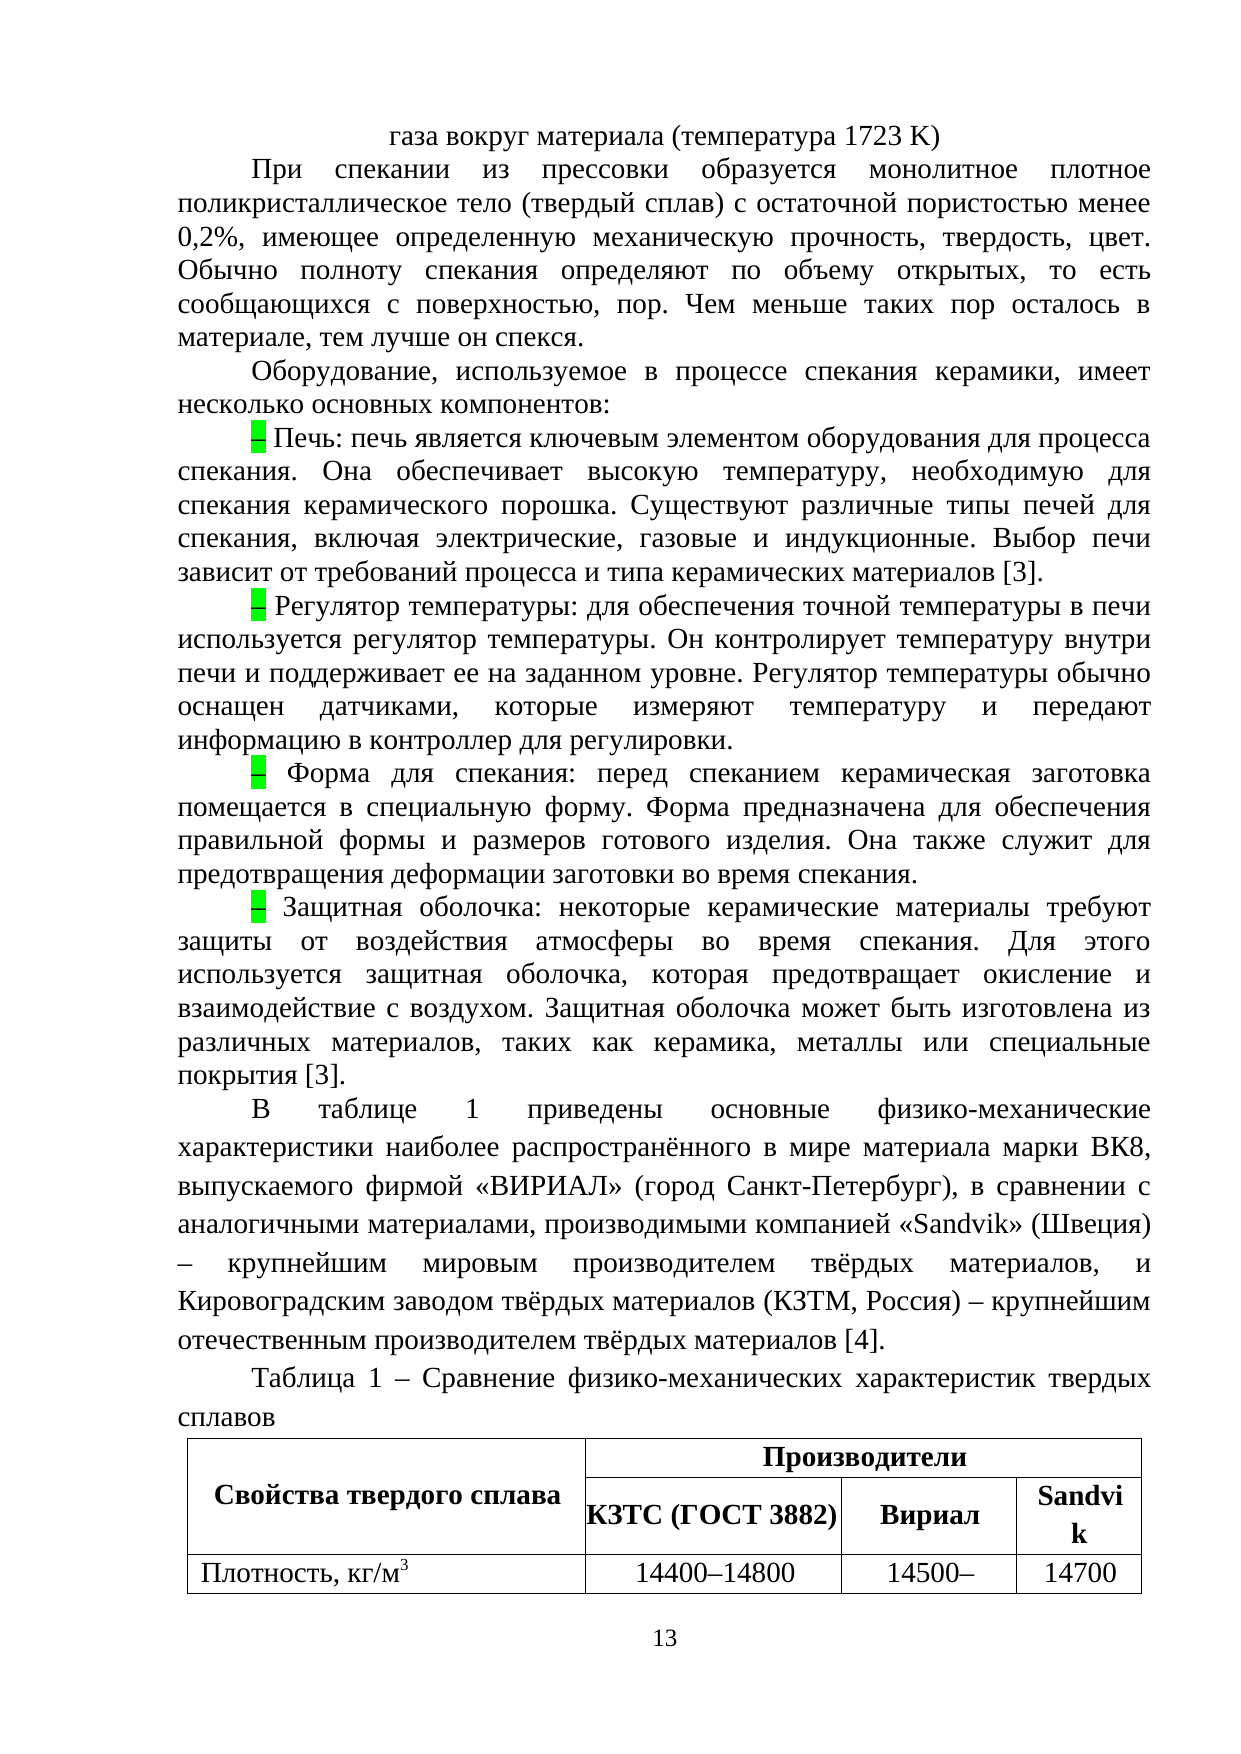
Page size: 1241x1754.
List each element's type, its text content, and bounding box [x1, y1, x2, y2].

text – Печь: печь является ключевым элементом оборудования для процесса спекания. Она обеспечивает высокую температуру, необходимую для спекания керамического порошка. Существуют различные типы печей для спекания, включая электрические, газовые и индукционные. Выбор печи зависит от требований процесса и типа керамических материалов [3]. [177, 420, 1152, 588]
text – Регулятор температуры: для обеспечения точной температуры в печи используется регулятор температуры. Он контролирует температуру внутри печи и поддерживает ее на заданном уровне. Регулятор температуры обычно оснащен датчиками, которые измеряют температуру и передают информацию в контроллер для регулировки. [177, 588, 1152, 755]
table_cell КЗТС (ГОСТ 3882) [586, 1478, 841, 1554]
table_cell 14700 [1017, 1555, 1141, 1593]
text – Форма для спекания: перед спеканием керамическая заготовка помещается в специальную форму. Форма предназначена для обеспечения правильной формы и размеров готового изделия. Она также служит для предотвращения деформации заготовки во время спекания. [177, 755, 1152, 889]
table_header Производители [586, 1439, 1141, 1477]
text Таблица 1 – Сравнение физико-механических характеристик твердых сплавов [177, 1361, 1152, 1433]
table_cell Вириал [842, 1478, 1016, 1554]
text – Защитная оболочка: некоторые керамические материалы требуют защиты от воздействия атмосферы во время спекания. Для этого используется защитная оболочка, которая предотвращает окисление и взаимодействие с воздухом. Защитная оболочка может быть изготовлена из различных материалов, таких как керамика, металлы или специальные покрытия [3]. [177, 889, 1152, 1091]
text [177, 118, 1152, 152]
text Оборудование, используемое в процессе спекания керамики, имеет несколько основных компонентов: [177, 353, 1152, 420]
table_cell 14400–14800 [586, 1555, 841, 1593]
table_header Свойства твердого сплава [188, 1439, 585, 1554]
table_cell Sandvik [1017, 1478, 1141, 1554]
table_cell Плотность, кг/м3 [188, 1555, 585, 1593]
text В таблице 1 приведены основные физико-механические характеристики наиболее распространённого в мире материала марки ВК8, выпускаемого фирмой «ВИРИАЛ» (город Санкт-Петербург), в сравнении с аналогичными материалами, производимыми компанией «Sandvik» (Швеция) – крупнейшим мировым производителем твёрдых материалов, и Кировоградским заводом твёрдых материалов (КЗТМ, Россия) – крупнейшим отечественным производителем твёрдых материалов [4]. [177, 1091, 1152, 1356]
table_cell 14500–14700 [842, 1555, 1016, 1593]
text При спекании из прессовки образуется монолитное плотное поликристаллическое тело (твердый сплав) с остаточной пористостью менее 0,2%, имеющее определенную механическую прочность, твердость, цвет. Обычно полноту спекания определяют по объему открытых, то есть сообщающихся с поверхностью, пор. Чем меньше таких пор осталось в материале, тем лучше он спекся. [177, 152, 1152, 353]
